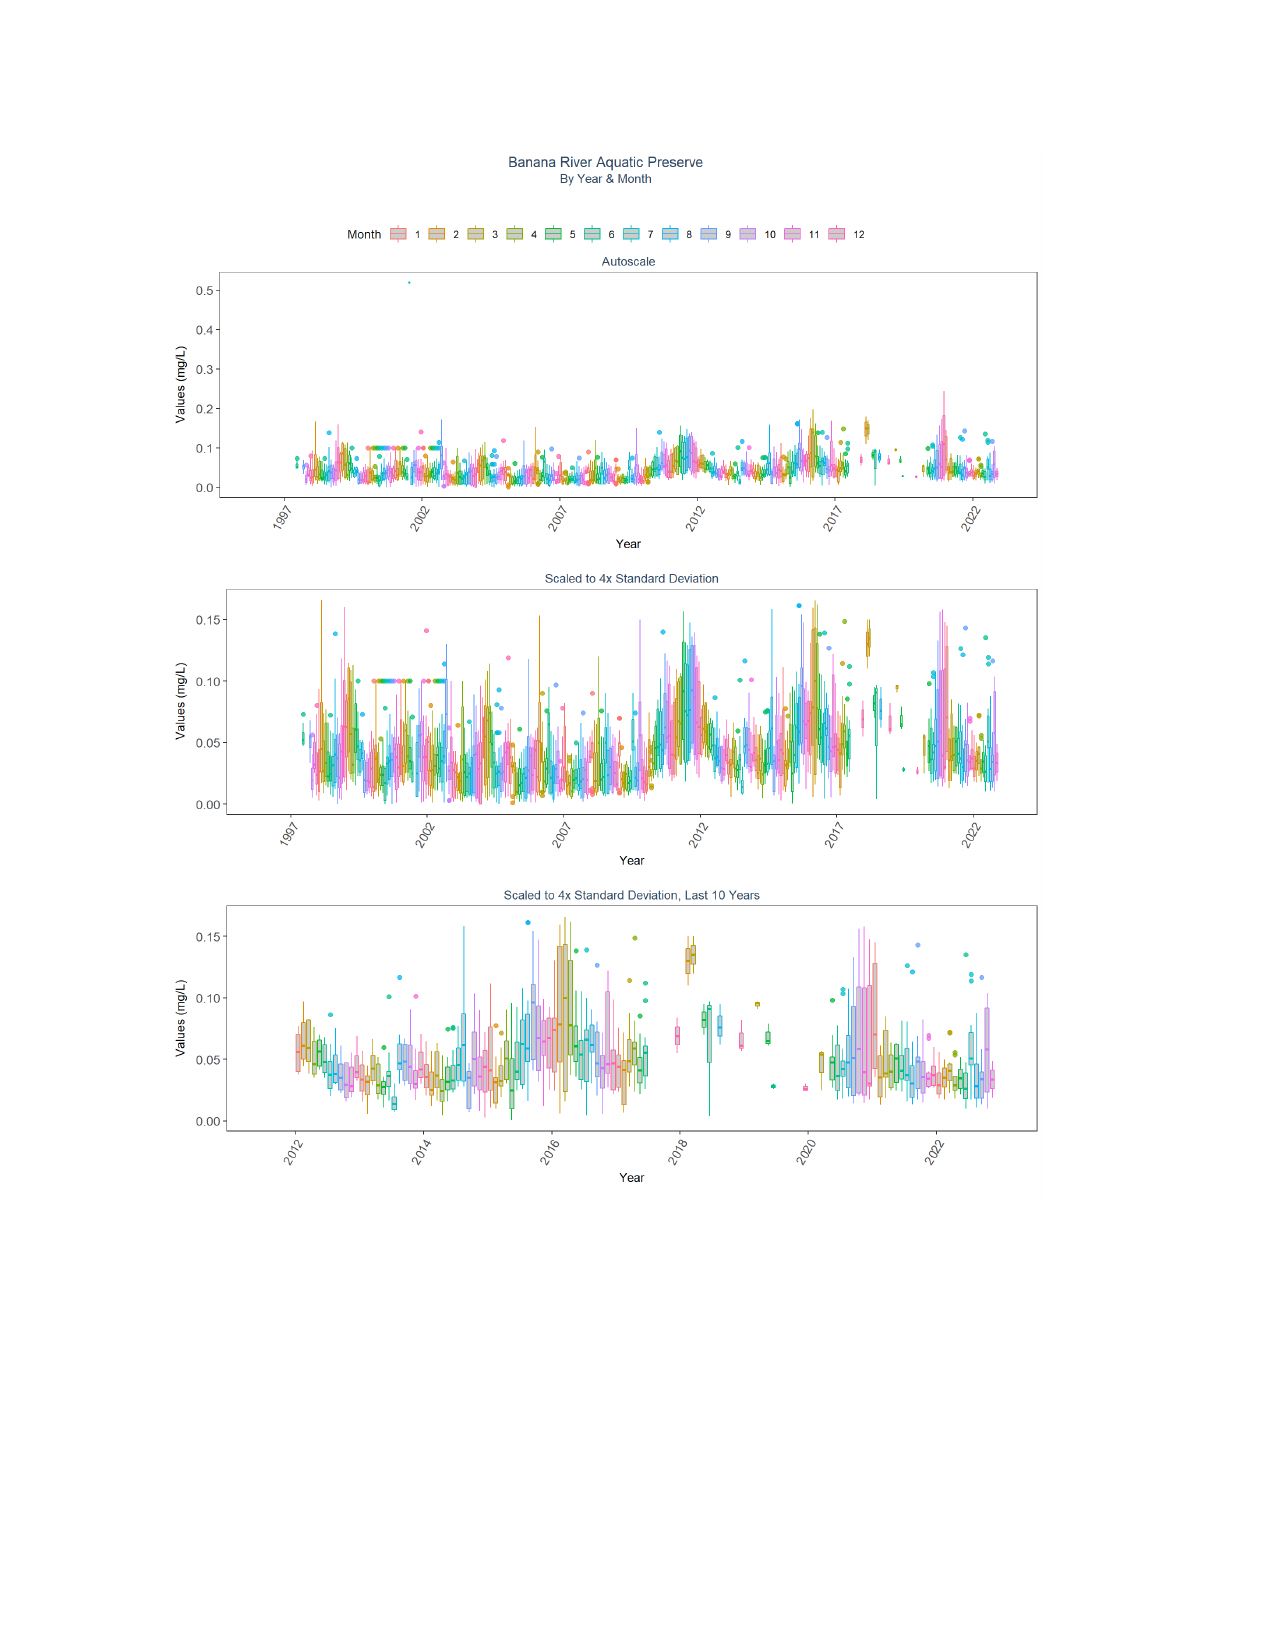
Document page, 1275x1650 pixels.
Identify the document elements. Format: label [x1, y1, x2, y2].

picture [168, 150, 1044, 1200]
